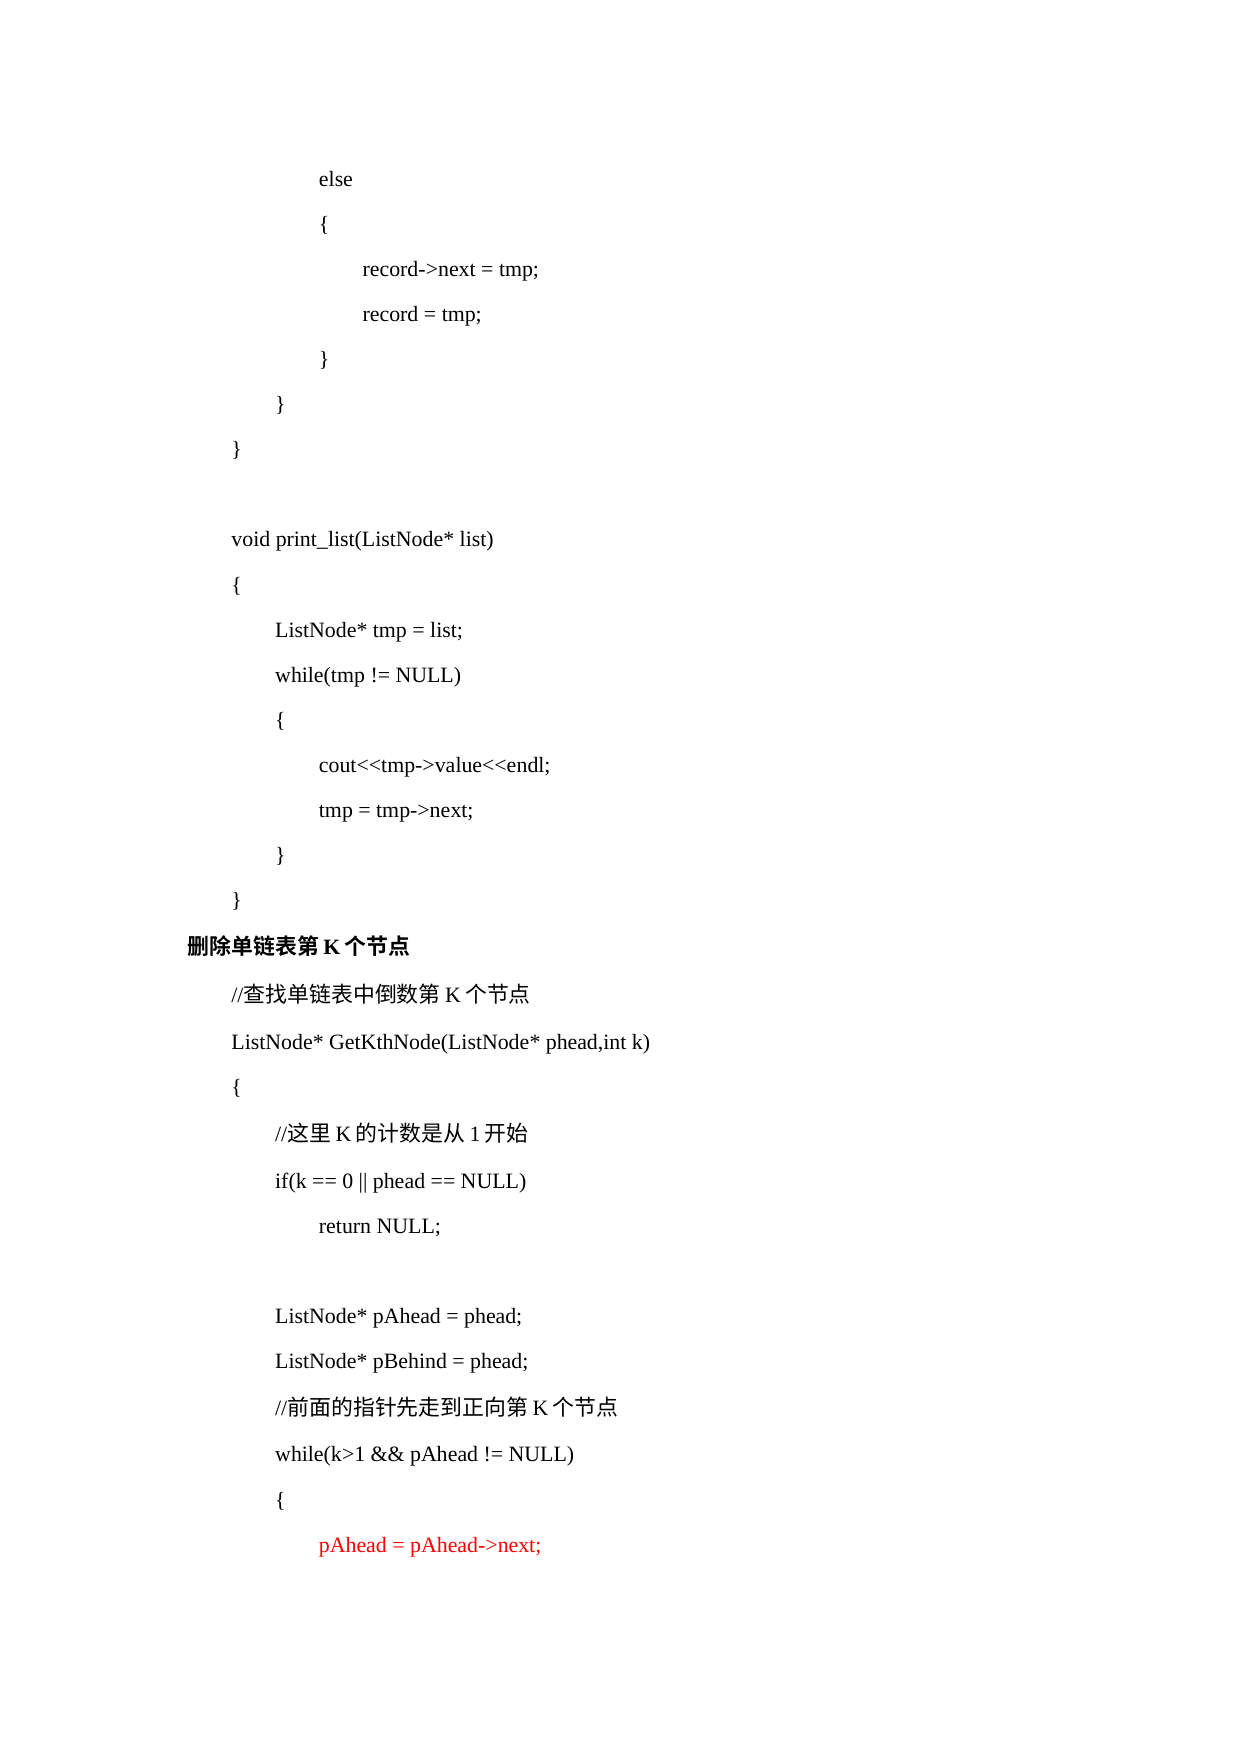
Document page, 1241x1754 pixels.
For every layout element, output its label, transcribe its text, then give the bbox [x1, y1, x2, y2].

text { [231, 1483, 1053, 1515]
text //前面的指针先走到正向第K个节点 [231, 1389, 1053, 1422]
text void print_list(ListNode* list) [231, 523, 1053, 555]
text //这里K的计数是从1开始 [231, 1116, 1053, 1148]
text { [231, 1071, 1053, 1103]
text } [231, 387, 1053, 420]
text ListNode* tmp = list; [231, 613, 1053, 646]
text ListNode* GetKthNode(ListNode* phead,int k) [231, 1025, 1053, 1058]
text { [231, 568, 1053, 600]
text tmp = tmp->next; [231, 793, 1053, 826]
text } [231, 884, 1053, 916]
text cout<<tmp->value<<endl; [231, 748, 1053, 781]
text { [231, 207, 1053, 239]
text //查找单链表中倒数第K个节点 [231, 977, 1053, 1009]
text if(k == 0 || phead == NULL) [231, 1164, 1053, 1196]
text } [231, 838, 1053, 871]
text } [231, 342, 1053, 375]
text { [231, 703, 1053, 736]
text while(k>1 && pAhead != NULL) [231, 1438, 1053, 1470]
text else [231, 162, 1053, 194]
text ListNode* pBehind = phead; [231, 1344, 1053, 1377]
subtitle 删除单链表第K个节点 [187, 929, 1053, 961]
text return NULL; [231, 1209, 1053, 1242]
text while(tmp != NULL) [231, 658, 1053, 691]
text ListNode* pAhead = phead; [231, 1299, 1053, 1332]
text pAhead = pAhead->next; [231, 1528, 1053, 1561]
text record = tmp; [231, 297, 1053, 330]
text record->next = tmp; [231, 252, 1053, 285]
text } [231, 433, 1053, 465]
